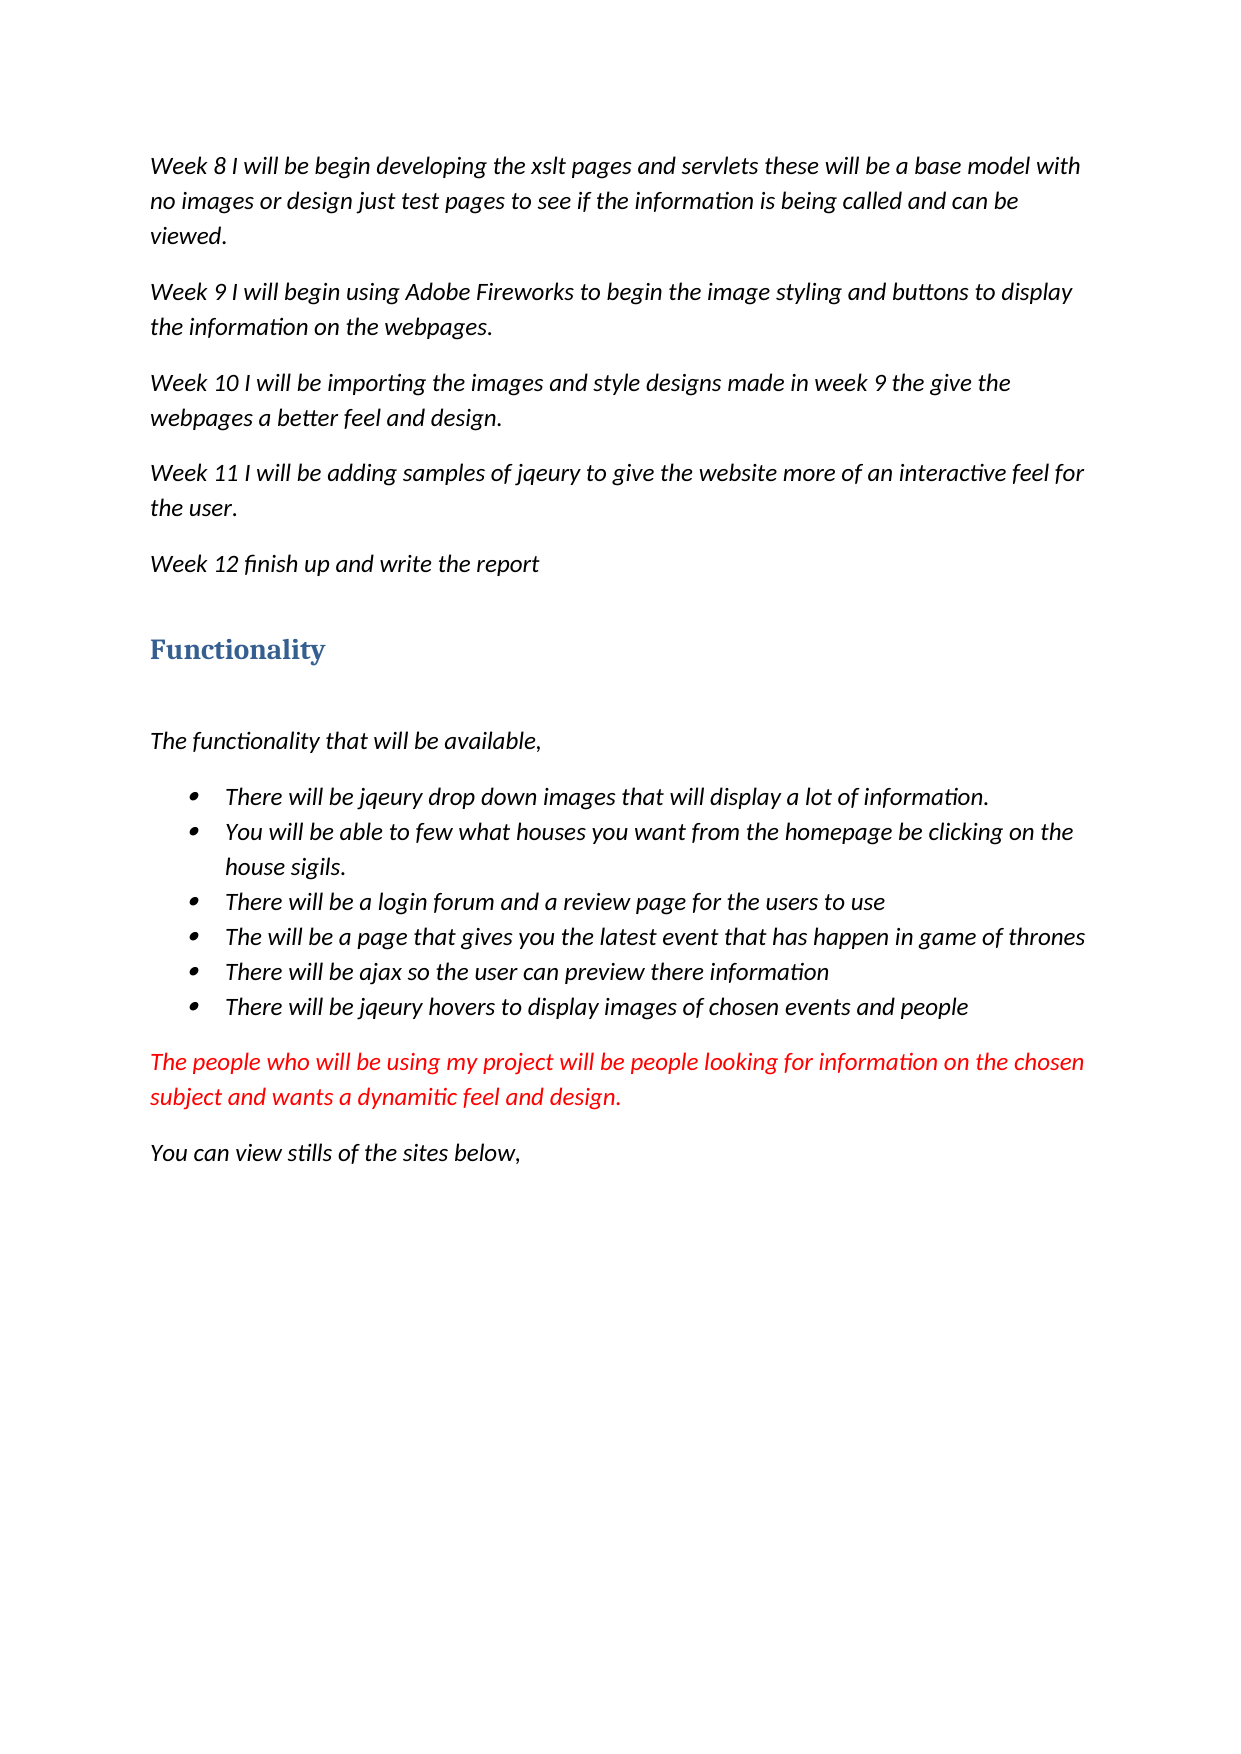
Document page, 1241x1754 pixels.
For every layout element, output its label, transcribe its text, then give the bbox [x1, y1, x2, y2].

text Week 10 I will be importing the images and style designs made in week 9 the give the webpages a better feel and design. [150, 367, 1090, 432]
list You will be able to few what houses you want from the homepage be clicking on the house sigils. [187, 816, 1090, 881]
text The functionality that will be available, [150, 725, 1090, 755]
text Week 12 finish up and write the report [150, 548, 1090, 579]
subtitle Functionality [150, 633, 1090, 667]
text You can view stills of the sites below, [150, 1137, 1090, 1168]
text Week 8 I will be begin developing the xslt pages and servlets these will be a base model with no images or design just test pages to see if the information is being called and can be viewed. [150, 150, 1090, 251]
list There will be jqeury hovers to display images of chosen events and people [187, 991, 1090, 1021]
text The people who will be using my project will be people looking for information on the chosen subject and wants a dynamitic feel and design. [150, 1047, 1090, 1112]
list There will be jqeury drop down images that will display a lot of information. [187, 781, 1090, 811]
list There will be a login forum and a review page for the users to use [187, 886, 1090, 916]
text Week 9 I will begin using Adobe Fireworks to begin the image styling and buttons to display the information on the webpages. [150, 276, 1090, 341]
list The will be a page that gives you the latest event that has happen in game of thrones [187, 921, 1090, 951]
list There will be ajax so the user can preview there information [187, 956, 1090, 986]
text Week 11 I will be adding samples of jqeury to give the website more of an interactive feel for the user. [150, 457, 1090, 523]
